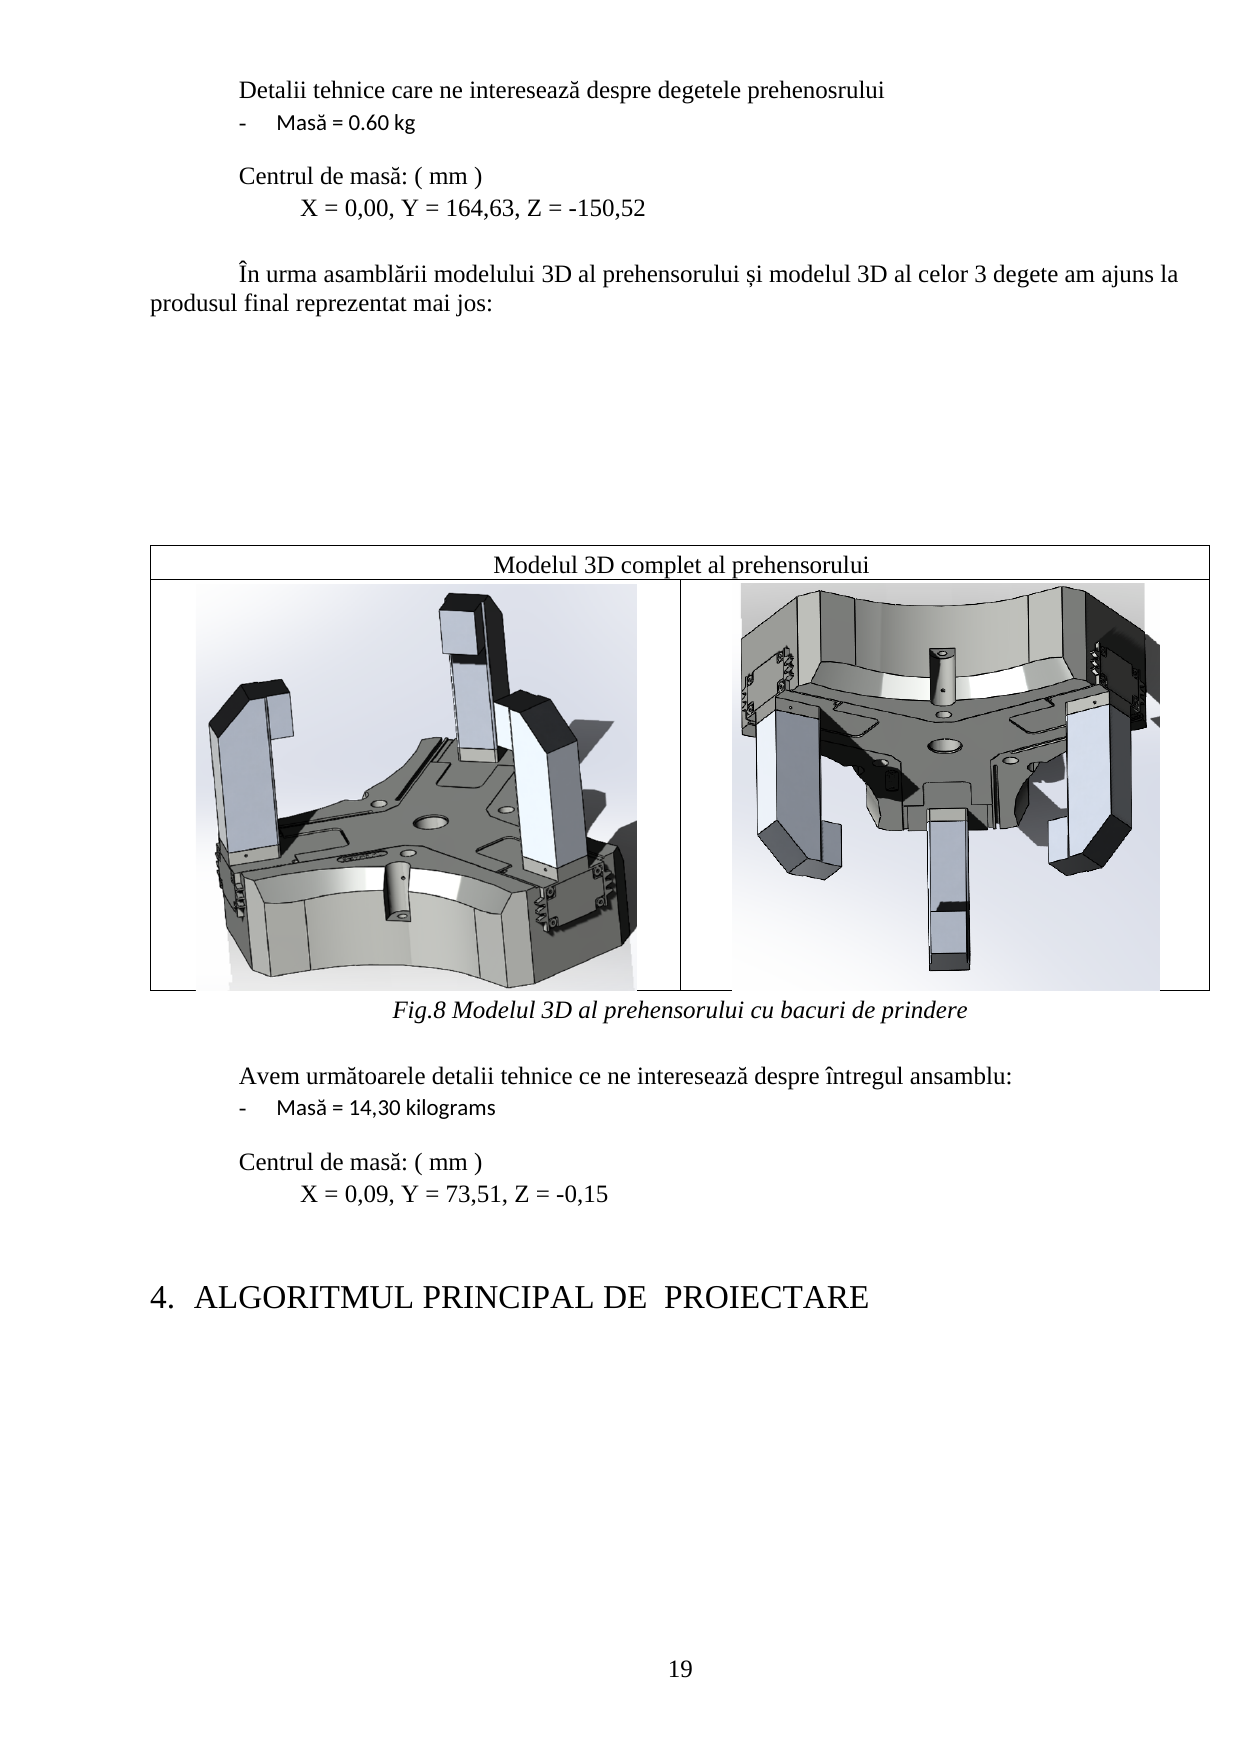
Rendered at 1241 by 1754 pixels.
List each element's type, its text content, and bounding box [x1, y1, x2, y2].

list Masă = 14,30 kilograms [239, 1093, 1212, 1122]
text Detalii tehnice care ne interesează despre degetele prehenosrului [150, 75, 1212, 104]
table_cell [681, 580, 1209, 990]
table_cell [151, 580, 680, 990]
picture [195, 584, 637, 991]
picture [732, 583, 1160, 991]
text Centrul de masă: ( mm ) [150, 1147, 1212, 1175]
text În urma asamblării modelului 3D al prehensorului și modelul 3D al celor 3 degete am ajuns la produsul final reprezentat mai jos: [150, 259, 1212, 316]
text X = 0,00, Y = 164,63, Z = -150,52 [150, 193, 1212, 222]
text Centrul de masă: ( mm ) [150, 161, 1212, 189]
text X = 0,09, Y = 73,51, Z = -0,15 [150, 1179, 1212, 1208]
list Masă = 0.60 kg [239, 108, 1212, 136]
text Avem următoarele detalii tehnice ce ne interesează despre întregul ansamblu: [150, 1061, 1212, 1089]
list ALGORITMUL PRINCIPAL DE PROIECTARE [150, 1277, 1212, 1316]
table_header Modelul 3D complet al prehensorului [151, 546, 1209, 579]
text Fig.8 Modelul 3D al prehensorului cu bacuri de prindere [150, 995, 1212, 1024]
